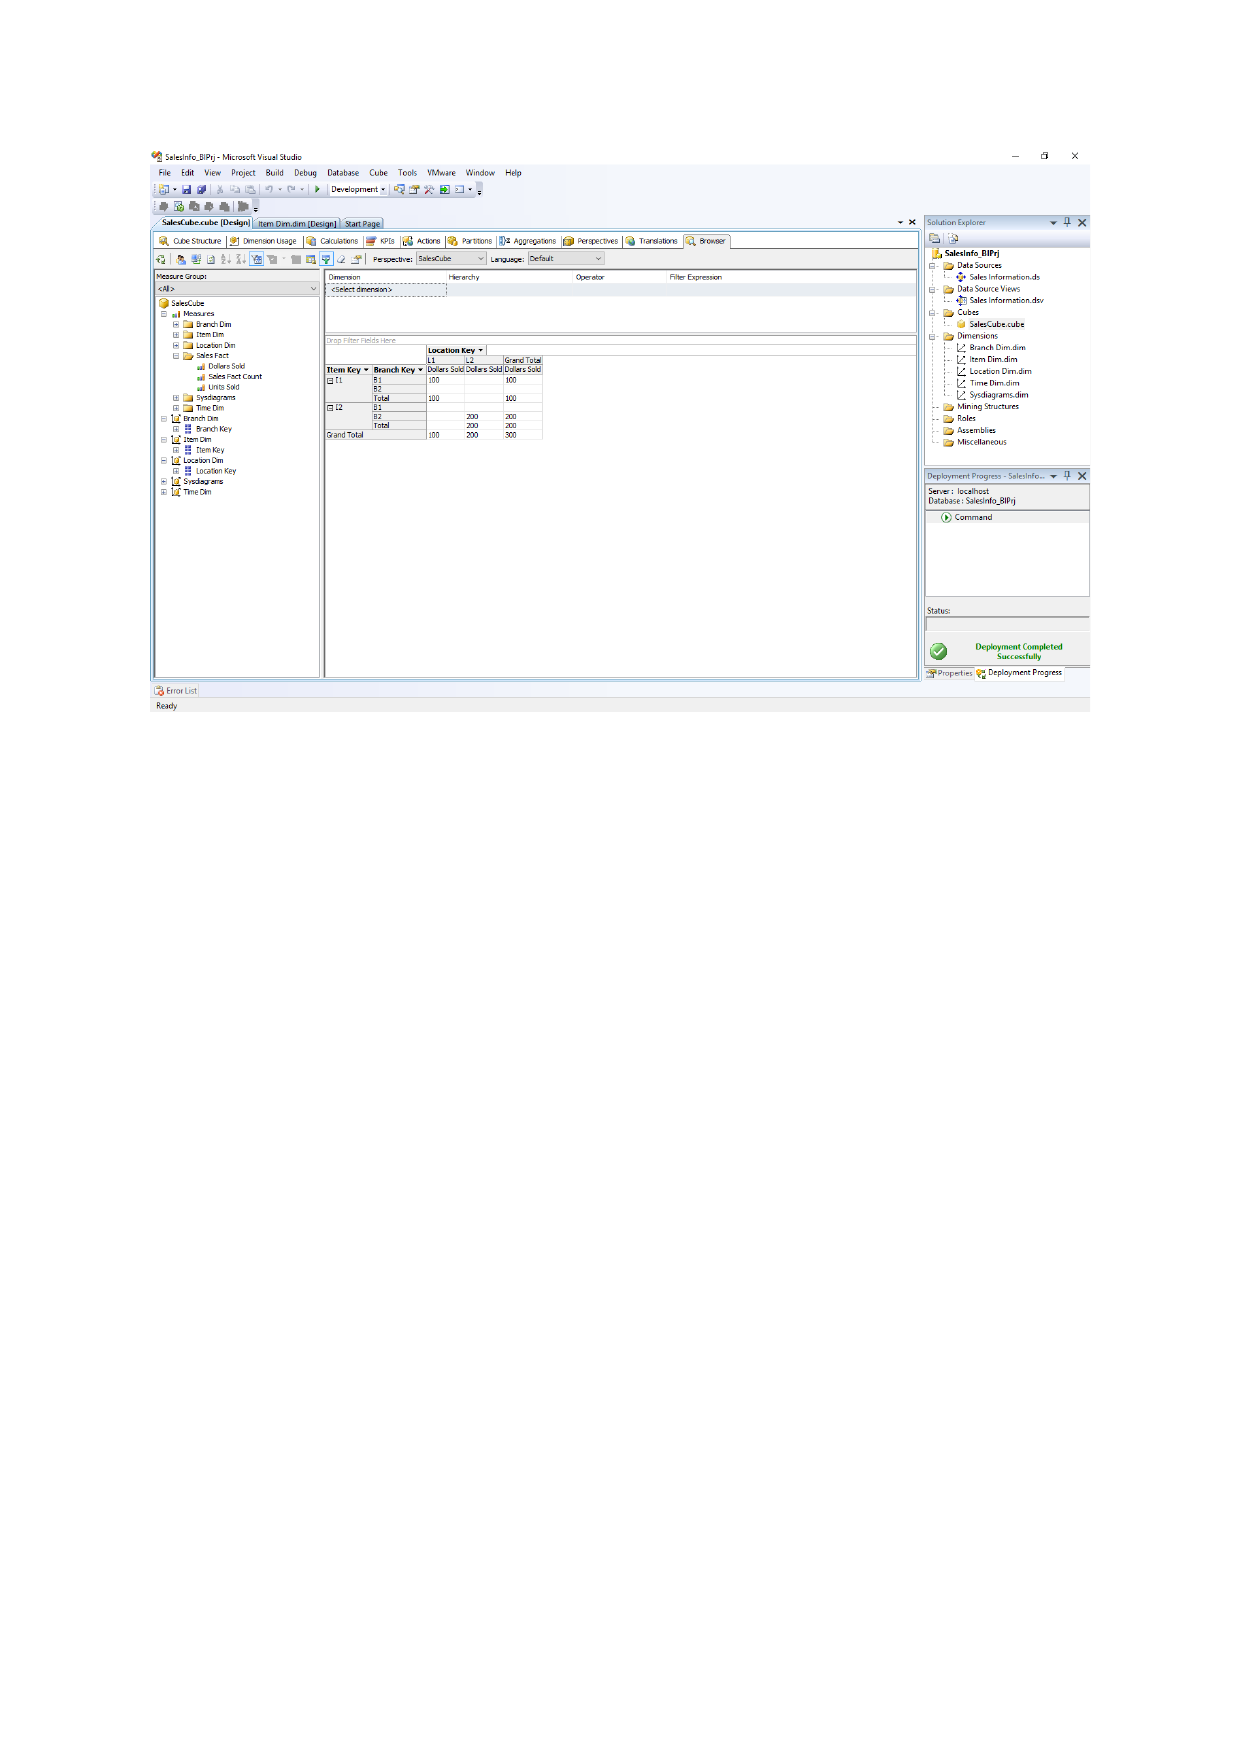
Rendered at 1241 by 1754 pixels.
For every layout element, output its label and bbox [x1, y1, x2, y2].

picture [150, 150, 1091, 712]
